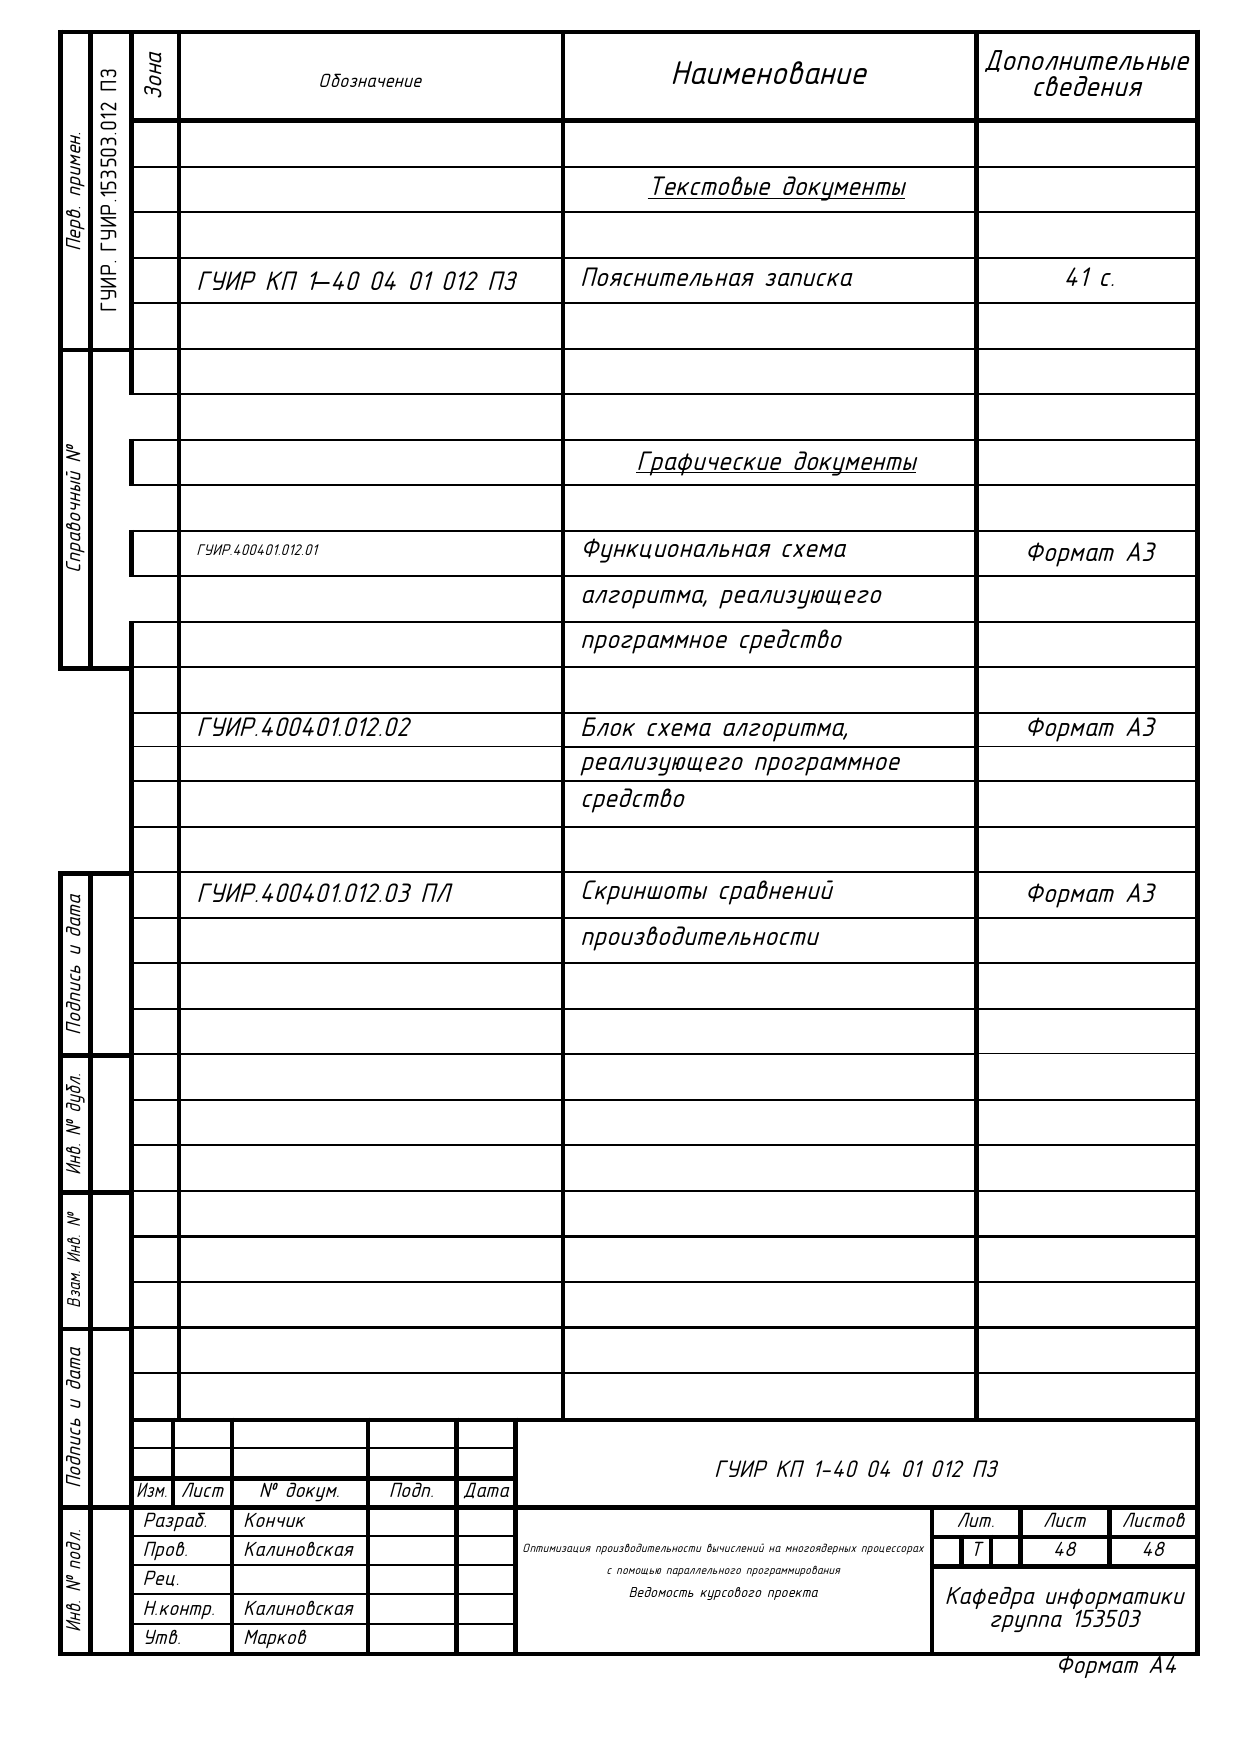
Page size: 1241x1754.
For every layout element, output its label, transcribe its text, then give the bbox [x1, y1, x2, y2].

table_cell [181, 1010, 561, 1053]
table_cell [459, 1625, 513, 1652]
table_cell ГУИР.400401.012.01 [181, 532, 561, 575]
table_cell [181, 964, 561, 1008]
table_cell [565, 964, 974, 1008]
table_cell [134, 747, 177, 780]
table_cell [181, 1329, 561, 1372]
table_cell [134, 1192, 177, 1235]
table_cell [181, 623, 561, 666]
table_cell программное средство [565, 623, 974, 666]
table_cell [370, 1625, 454, 1652]
table_cell Подпись и дата [63, 876, 88, 1053]
table_header Наименование [565, 34, 974, 118]
table_cell [181, 1374, 561, 1417]
table_cell [181, 1238, 561, 1281]
table_cell [565, 395, 974, 439]
table_cell [181, 350, 561, 393]
table_cell [979, 1054, 1195, 1099]
table_cell [134, 623, 177, 666]
table_cell [370, 1566, 454, 1593]
table_cell [979, 213, 1195, 257]
table_cell [459, 1422, 513, 1447]
table_cell [134, 1055, 177, 1099]
table_cell Дата [459, 1481, 513, 1505]
table_cell [93, 1058, 129, 1190]
table_cell [979, 747, 1195, 780]
table_cell [181, 1283, 561, 1326]
table_cell [134, 304, 177, 348]
table_cell [134, 1010, 177, 1053]
table_cell [93, 1510, 129, 1652]
table_cell [565, 1010, 974, 1053]
table_cell [181, 168, 561, 211]
table_cell [134, 350, 177, 393]
table_cell Блок схема алгоритма, [565, 714, 974, 746]
table_cell Взам. Инв. № [63, 1195, 88, 1326]
table_cell Кафедра информатики группа 153503 [934, 1569, 1195, 1652]
table_cell [979, 1101, 1195, 1144]
table_cell [370, 1537, 454, 1564]
table_cell [234, 1449, 366, 1476]
table_cell Лит. [934, 1510, 1018, 1534]
table_cell 41 с. [979, 259, 1195, 302]
table_cell [134, 1329, 177, 1372]
table_cell производительности [565, 919, 974, 962]
table_cell Формат А3 [979, 532, 1195, 575]
table_cell [134, 782, 177, 826]
table_cell [565, 668, 974, 712]
table_cell [565, 1101, 974, 1144]
table_cell [181, 1055, 561, 1099]
table_cell реализующего программное [565, 748, 974, 780]
table_cell [979, 964, 1195, 1008]
table_cell 48 [1112, 1539, 1195, 1564]
table_cell Кончик [234, 1510, 366, 1534]
table_cell [979, 668, 1195, 712]
table_cell [134, 828, 177, 871]
table_cell [979, 828, 1195, 871]
table_cell [134, 1146, 177, 1190]
table_cell [134, 168, 177, 211]
table_cell [181, 1192, 561, 1235]
table_cell Формат А3 [979, 873, 1195, 917]
table_cell [979, 350, 1195, 393]
table_cell Графические документы [565, 441, 974, 484]
table_cell [979, 1329, 1195, 1372]
table_cell Калиновская [234, 1537, 366, 1564]
table_cell [132, 486, 177, 530]
table_cell [134, 1238, 177, 1281]
table_cell [134, 1422, 171, 1447]
table_cell [61, 671, 129, 871]
table_cell ГУИР КП 1–40 04 01 012 ПЗ [181, 259, 561, 302]
table_cell [134, 441, 177, 484]
table_cell [134, 213, 177, 257]
table_cell [93, 1195, 129, 1326]
table_cell [565, 304, 974, 348]
table_cell алгоритма, реализующего [565, 577, 974, 621]
table_cell [134, 1283, 177, 1326]
table_cell Лист [1023, 1510, 1107, 1534]
table_cell [565, 123, 974, 166]
table_cell [459, 1595, 513, 1622]
table_cell 48 [1023, 1539, 1107, 1564]
table_cell Справочный № [63, 352, 88, 666]
table_cell Инв. № подл. [63, 1510, 88, 1652]
table_cell [134, 873, 177, 917]
table_cell [565, 1192, 974, 1235]
table_cell Функциональная схема [565, 532, 974, 575]
table_cell [565, 1329, 974, 1372]
table_cell [181, 828, 561, 871]
table_cell [132, 395, 177, 439]
table_cell [979, 1146, 1195, 1190]
table_cell Т [964, 1539, 989, 1564]
table_cell [134, 259, 177, 302]
table_cell [979, 577, 1195, 621]
table_cell [370, 1449, 454, 1476]
table_cell [181, 577, 561, 621]
table_cell [565, 1374, 974, 1417]
table_cell [979, 1374, 1195, 1417]
table_cell [134, 1374, 177, 1417]
table_cell Листов [1112, 1510, 1195, 1534]
table_cell [979, 395, 1195, 439]
table_cell Лист [175, 1481, 230, 1505]
table_cell [134, 919, 177, 962]
table_cell [565, 213, 974, 257]
table_cell [370, 1510, 454, 1534]
table_cell [979, 304, 1195, 348]
table_cell [181, 395, 561, 439]
table_cell [181, 782, 561, 826]
table_cell [565, 828, 974, 871]
table_cell ГУИР КП 1-40 04 01 012 ПЗ [518, 1422, 1195, 1505]
table_header ГУИР. ГУИР.153503.012 ПЗ [93, 34, 129, 348]
table_cell [134, 123, 177, 166]
table_cell [234, 1566, 366, 1593]
table_cell [565, 1146, 974, 1190]
table_cell [979, 623, 1195, 666]
table_cell [979, 123, 1195, 166]
table_cell Калиновская [234, 1595, 366, 1622]
table_cell [370, 1595, 454, 1622]
table_cell [181, 1101, 561, 1144]
table_header Зона [134, 34, 177, 118]
table_cell [234, 1422, 366, 1447]
table_cell Инв. № дубл. [63, 1058, 88, 1190]
table_cell [181, 1146, 561, 1190]
table_cell [181, 919, 561, 962]
table_cell средство [565, 782, 974, 826]
table_cell ГУИР.400401.012.02 [181, 714, 561, 746]
table_cell Н.контр. [134, 1595, 230, 1622]
table_cell Подп. [370, 1481, 454, 1505]
table_cell [181, 441, 561, 484]
table_cell [370, 1422, 454, 1447]
table_header Дополнительные сведения [979, 34, 1195, 118]
table_cell [93, 1331, 129, 1505]
table_cell [565, 350, 974, 393]
table_cell [181, 123, 561, 166]
table_cell [979, 486, 1195, 530]
table_cell Скриншоты сравнений [565, 873, 974, 917]
table_cell [181, 304, 561, 348]
table_cell [979, 441, 1195, 484]
table_cell [175, 1422, 230, 1447]
table_cell [181, 486, 561, 530]
table_cell [175, 1449, 230, 1476]
table_cell [979, 919, 1195, 962]
table_cell [979, 1238, 1195, 1281]
table_cell [134, 714, 177, 746]
table_cell [134, 668, 177, 712]
table_cell [181, 668, 561, 712]
table_cell [459, 1537, 513, 1564]
table_cell [459, 1510, 513, 1534]
table_cell Утв. [134, 1625, 230, 1652]
table_cell Пояснительная записка [565, 259, 974, 302]
table_cell [459, 1449, 513, 1476]
table_cell ГУИР.400401.012.03 ПЛ [181, 873, 561, 917]
table_cell [979, 1010, 1195, 1053]
table_cell [181, 213, 561, 257]
table_cell [134, 1449, 171, 1476]
table_header Перв. примен. [63, 34, 88, 348]
table_cell Подпись и дата [63, 1331, 88, 1505]
table_cell [181, 747, 561, 780]
table_cell [565, 1238, 974, 1281]
text Формат А4 [71, 1656, 1178, 1679]
table_cell [934, 1539, 959, 1564]
table_cell Формат А3 [979, 714, 1195, 746]
table_cell [459, 1566, 513, 1593]
table_cell [93, 876, 129, 1053]
table_cell [993, 1539, 1018, 1564]
table_cell [979, 782, 1195, 826]
table_cell [979, 1283, 1195, 1326]
table_cell [132, 577, 177, 621]
table_cell [565, 1283, 974, 1326]
table_cell № докум. [234, 1481, 366, 1505]
table_cell Пров. [134, 1537, 230, 1564]
table_cell Изм. [134, 1481, 171, 1505]
table_cell Разраб. [134, 1510, 230, 1534]
table_cell Текстовые документы [565, 168, 974, 211]
table_cell [93, 352, 132, 666]
table_cell [979, 168, 1195, 211]
table_header Обозначение [181, 34, 561, 118]
table_cell [979, 1192, 1195, 1235]
table_cell Рец. [134, 1566, 230, 1593]
table_cell [565, 1055, 974, 1099]
table_cell [134, 964, 177, 1008]
table_cell Оптимизация производительности вычислений на многоядерных процессорах с помощью параллельного программирования Ведомость курсового проекта [518, 1510, 930, 1652]
table_cell Марков [234, 1625, 366, 1652]
table_cell [134, 532, 177, 575]
table_cell [134, 1101, 177, 1144]
table_cell [565, 486, 974, 530]
